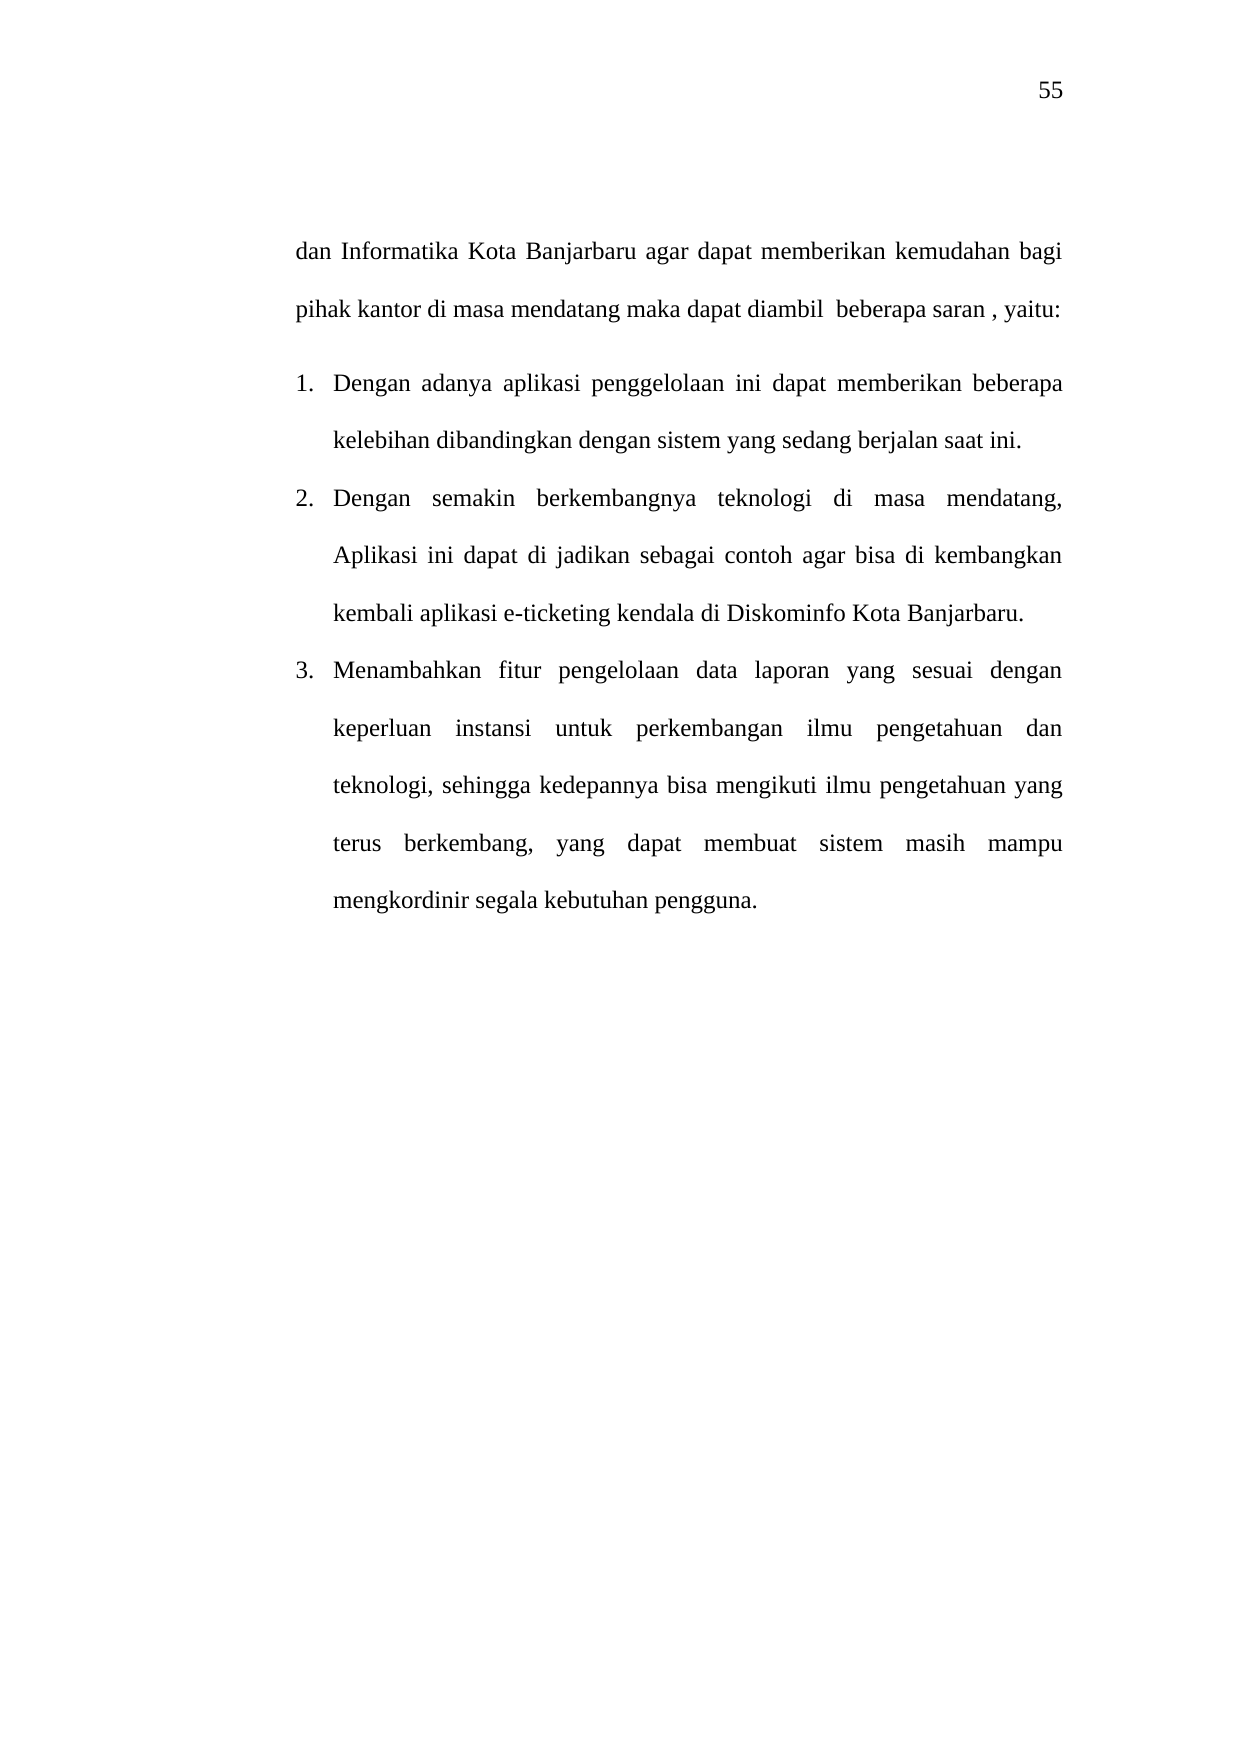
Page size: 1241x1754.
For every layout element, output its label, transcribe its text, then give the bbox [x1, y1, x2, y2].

list Menambahkan fitur pengelolaan data laporan yang sesuai dengan keperluan instansi untuk perkembangan ilmu pengetahuan dan teknologi, sehingga kedepannya bisa mengikuti ilmu pengetahuan yang terus berkembang, yang dapat membuat sistem masih mampu mengkordinir segala kebutuhan pengguna. [295, 655, 1063, 914]
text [295, 236, 1063, 322]
list Dengan semakin berkembangnya teknologi di masa mendatang, Aplikasi ini dapat di jadikan sebagai contoh agar bisa di kembangkan kembali aplikasi e-ticketing kendala di Diskominfo Kota Banjarbaru. [295, 483, 1063, 627]
list Dengan adanya aplikasi penggelolaan ini dapat memberikan beberapa kelebihan dibandingkan dengan sistem yang sedang berjalan saat ini. [295, 368, 1063, 454]
